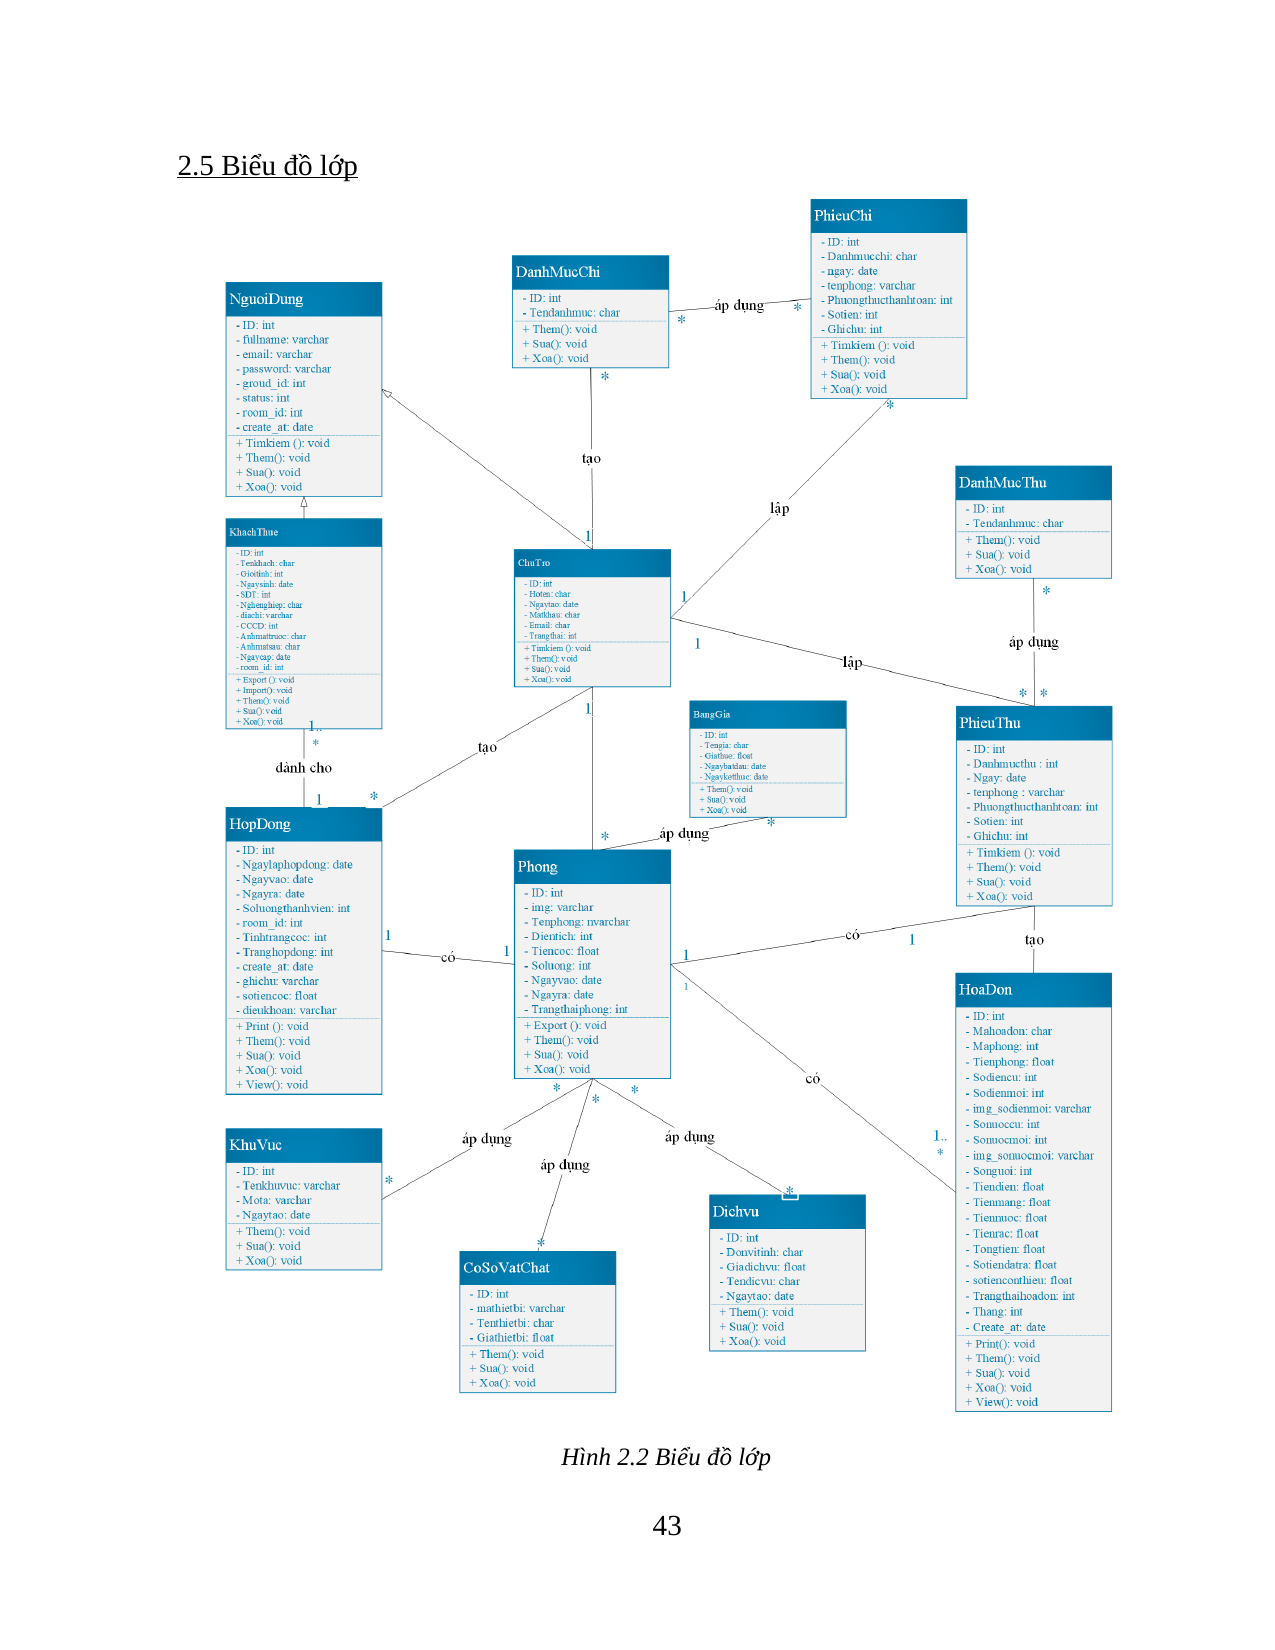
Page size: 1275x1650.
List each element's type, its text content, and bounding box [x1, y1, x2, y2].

subtitle 2.5 Biểu đồ lớp [177, 148, 1157, 181]
picture [221, 198, 1113, 1415]
